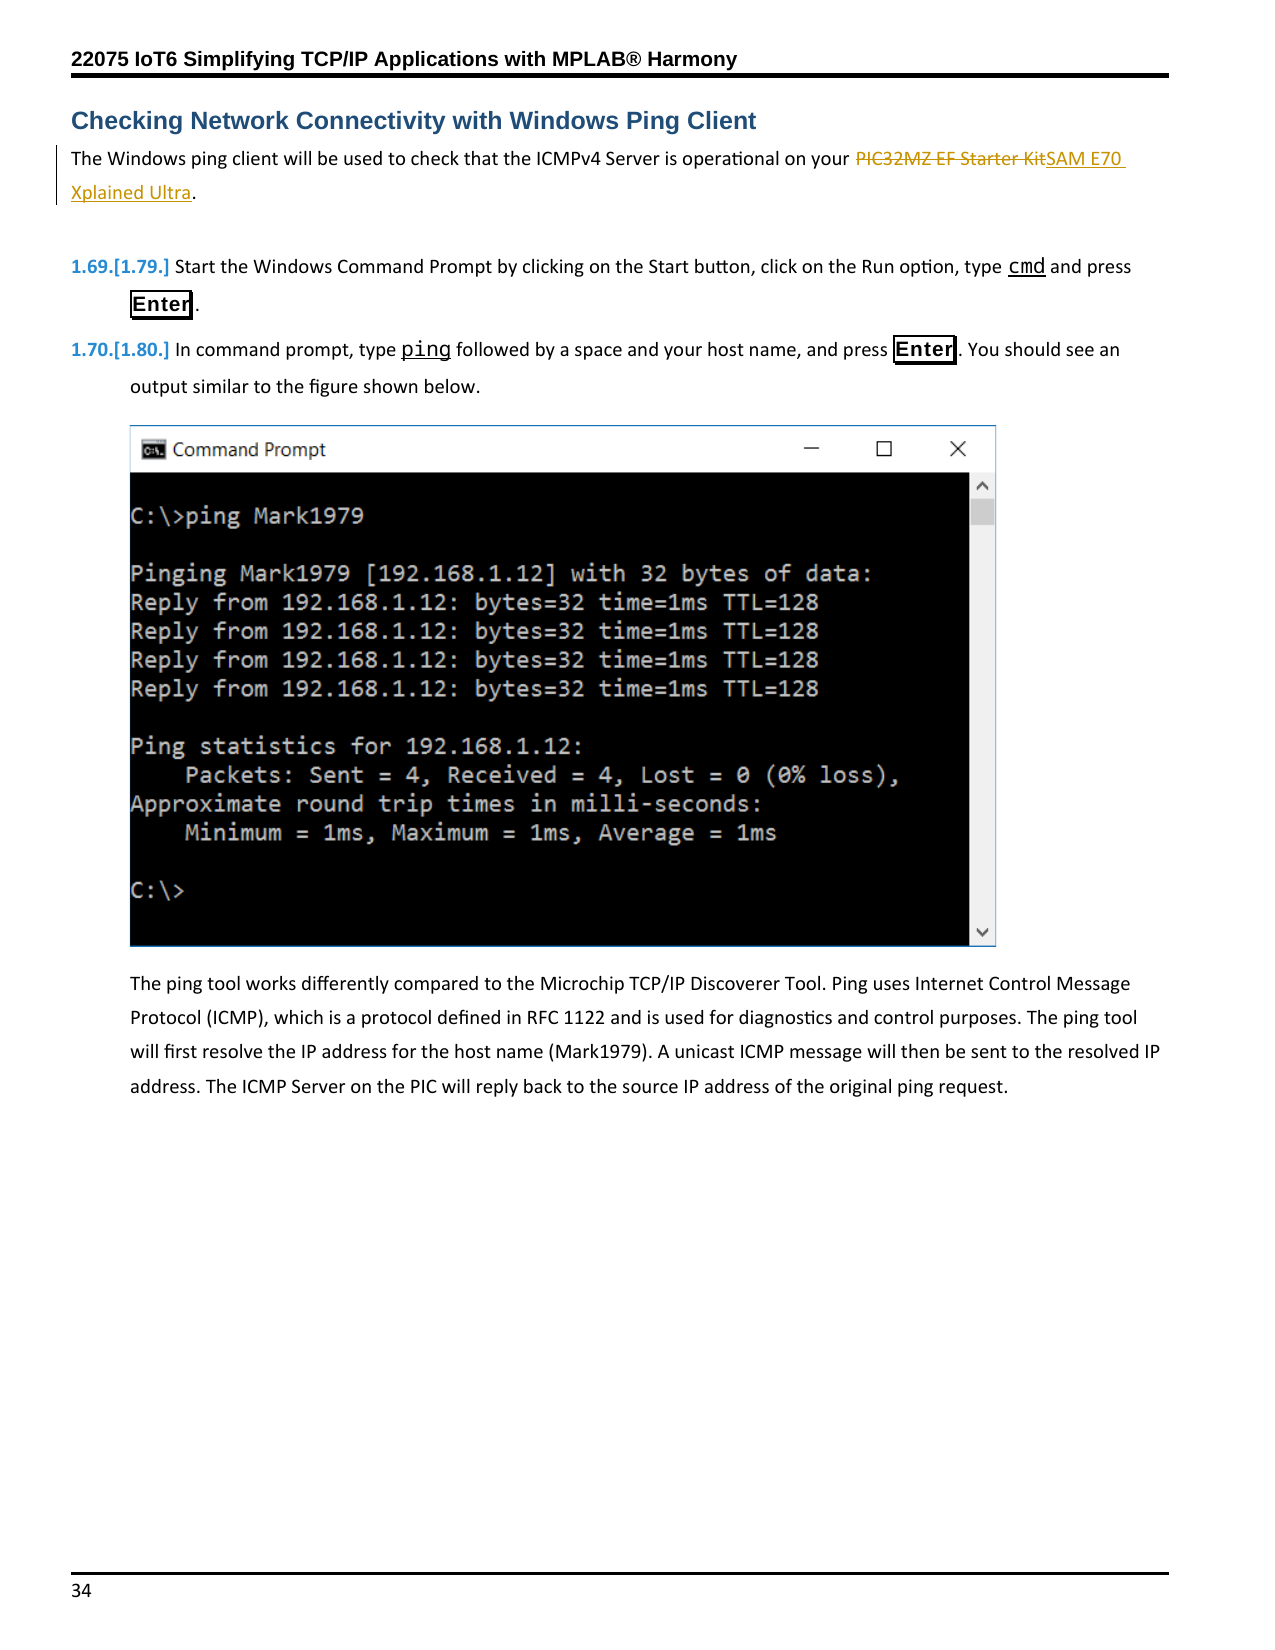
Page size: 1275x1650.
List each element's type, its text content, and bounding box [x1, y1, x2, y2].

subtitle Checking Network Connectivity with Windows Ping Client [71, 106, 1169, 135]
table_header [130, 411, 1172, 970]
picture [129, 425, 997, 947]
list Start the Windows Command Prompt by clicking on the Start button, click on the Run option, type cmd and press Enter. [71, 251, 1169, 320]
text The ping tool works differently compared to the Microchip TCP/IP Discoverer Tool. Ping uses Internet Control Message Protocol (ICMP), which is a protocol defined in RFC 1122 and is used for diagnostics and control purposes. The ping tool will first resolve the IP address for the host name (Mark1979). A unicast ICMP message will then be sent to the resolved IP address. The ICMP Server on the PIC will reply back to the source IP address of the original ping request. [130, 970, 1169, 1098]
list In command prompt, type ping followed by a space and your host name, and press Enter. You should see an output similar to the figure shown below. [71, 334, 1169, 399]
text The Windows ping client will be used to check that the ICMPv4 Server is operational on your . [71, 145, 1169, 205]
